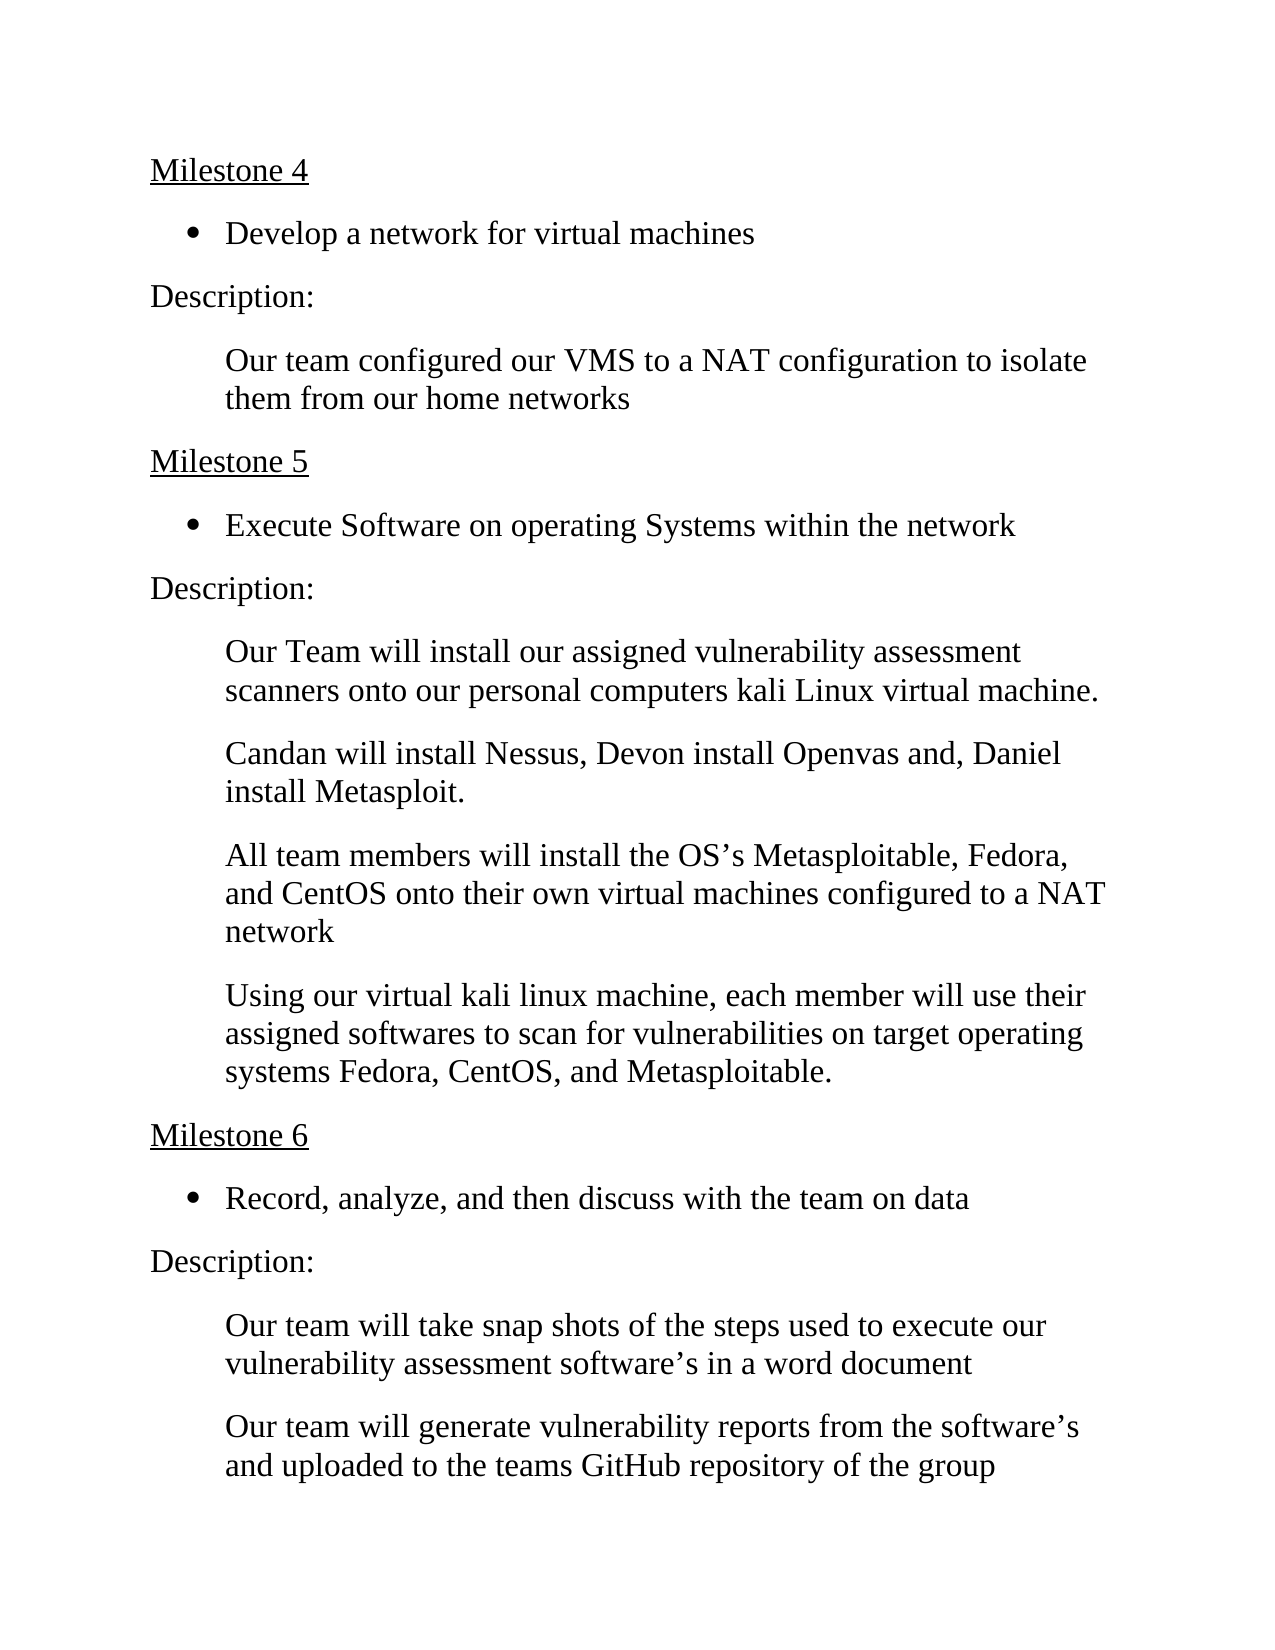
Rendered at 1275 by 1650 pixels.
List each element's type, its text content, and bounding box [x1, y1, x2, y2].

text Our Team will install our assigned vulnerability assessment scanners onto our personal computers kali Linux virtual machine. [225, 632, 1125, 708]
text Milestone 6 [150, 1115, 1125, 1153]
text Using our virtual kali linux machine, each member will use their assigned softwares to scan for vulnerabilities on target operating systems Fedora, CentOS, and Metasploitable. [225, 975, 1125, 1090]
text Our team will take snap shots of the steps used to execute our vulnerability assessment software’s in a word document [225, 1305, 1125, 1382]
list Develop a network for virtual machines [187, 213, 1125, 252]
text Milestone 5 [150, 442, 1125, 480]
list Execute Software on operating Systems within the network [187, 505, 1125, 543]
text Our team configured our VMS to a NAT configuration to isolate them from our home networks [225, 340, 1125, 417]
text Description: [150, 568, 1125, 607]
text All team members will install the OS’s Metasploitable, Fedora, and CentOS onto their own virtual machines configured to a NAT network [225, 835, 1125, 950]
text Candan will install Nessus, Devon install Openvas and, Daniel install Metasploit. [225, 733, 1125, 810]
text Milestone 4 [150, 150, 1125, 188]
text Description: [150, 1242, 1125, 1280]
list Record, analyze, and then discuss with the team on data [187, 1178, 1125, 1217]
text Our team will generate vulnerability reports from the software’s and uploaded to the teams GitHub repository of the group [225, 1407, 1125, 1483]
text Description: [150, 277, 1125, 315]
